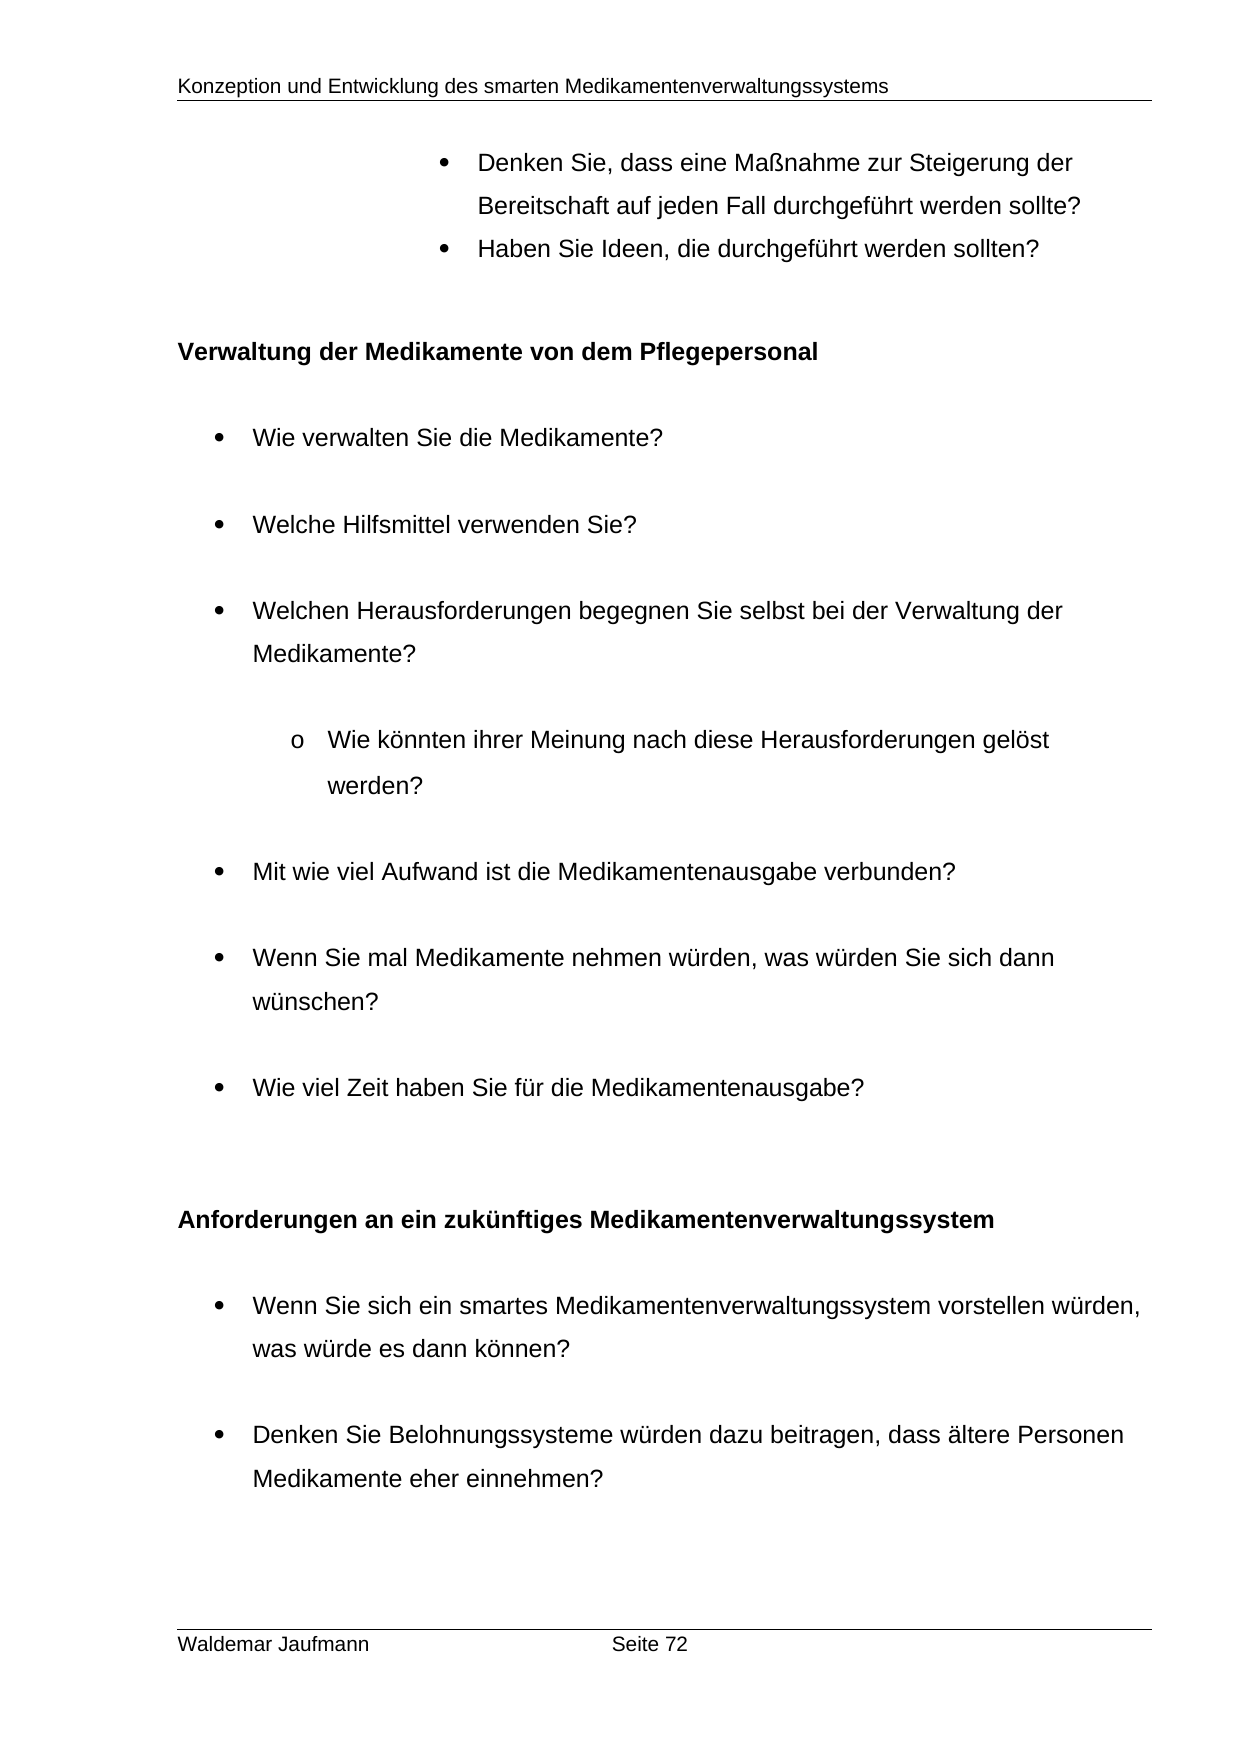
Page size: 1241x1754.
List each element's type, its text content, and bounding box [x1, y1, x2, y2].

list Wenn Sie sich ein smartes Medikamentenverwaltungssystem vorstellen würden, was würde es dann können? [215, 1291, 1152, 1363]
list Welchen Herausforderungen begegnen Sie selbst bei der Verwaltung der Medikamente? [215, 596, 1152, 668]
list Wie könnten ihrer Meinung nach diese Herausforderungen gelöst werden? [290, 726, 1152, 799]
text Verwaltung der Medikamente von dem Pflegepersonal [177, 337, 1152, 366]
list Wenn Sie mal Medikamente nehmen würden, was würden Sie sich dann wünschen? [215, 943, 1152, 1015]
list Denken Sie, dass eine Maßnahme zur Steigerung der Bereitschaft auf jeden Fall durchgeführt werden sollte? [440, 148, 1152, 220]
text Anforderungen an ein zukünftiges Medikamentenverwaltungssystem [177, 1205, 1152, 1233]
list Mit wie viel Aufwand ist die Medikamentenausgabe verbunden? [215, 857, 1152, 886]
list Denken Sie Belohnungssysteme würden dazu beitragen, dass ältere Personen Medikamente eher einnehmen? [215, 1420, 1152, 1492]
list Welche Hilfsmittel verwenden Sie? [215, 510, 1152, 538]
list Wie verwalten Sie die Medikamente? [215, 423, 1152, 452]
list Haben Sie Ideen, die durchgeführt werden sollten? [440, 234, 1152, 263]
list Wie viel Zeit haben Sie für die Medikamentenausgabe? [215, 1073, 1152, 1102]
